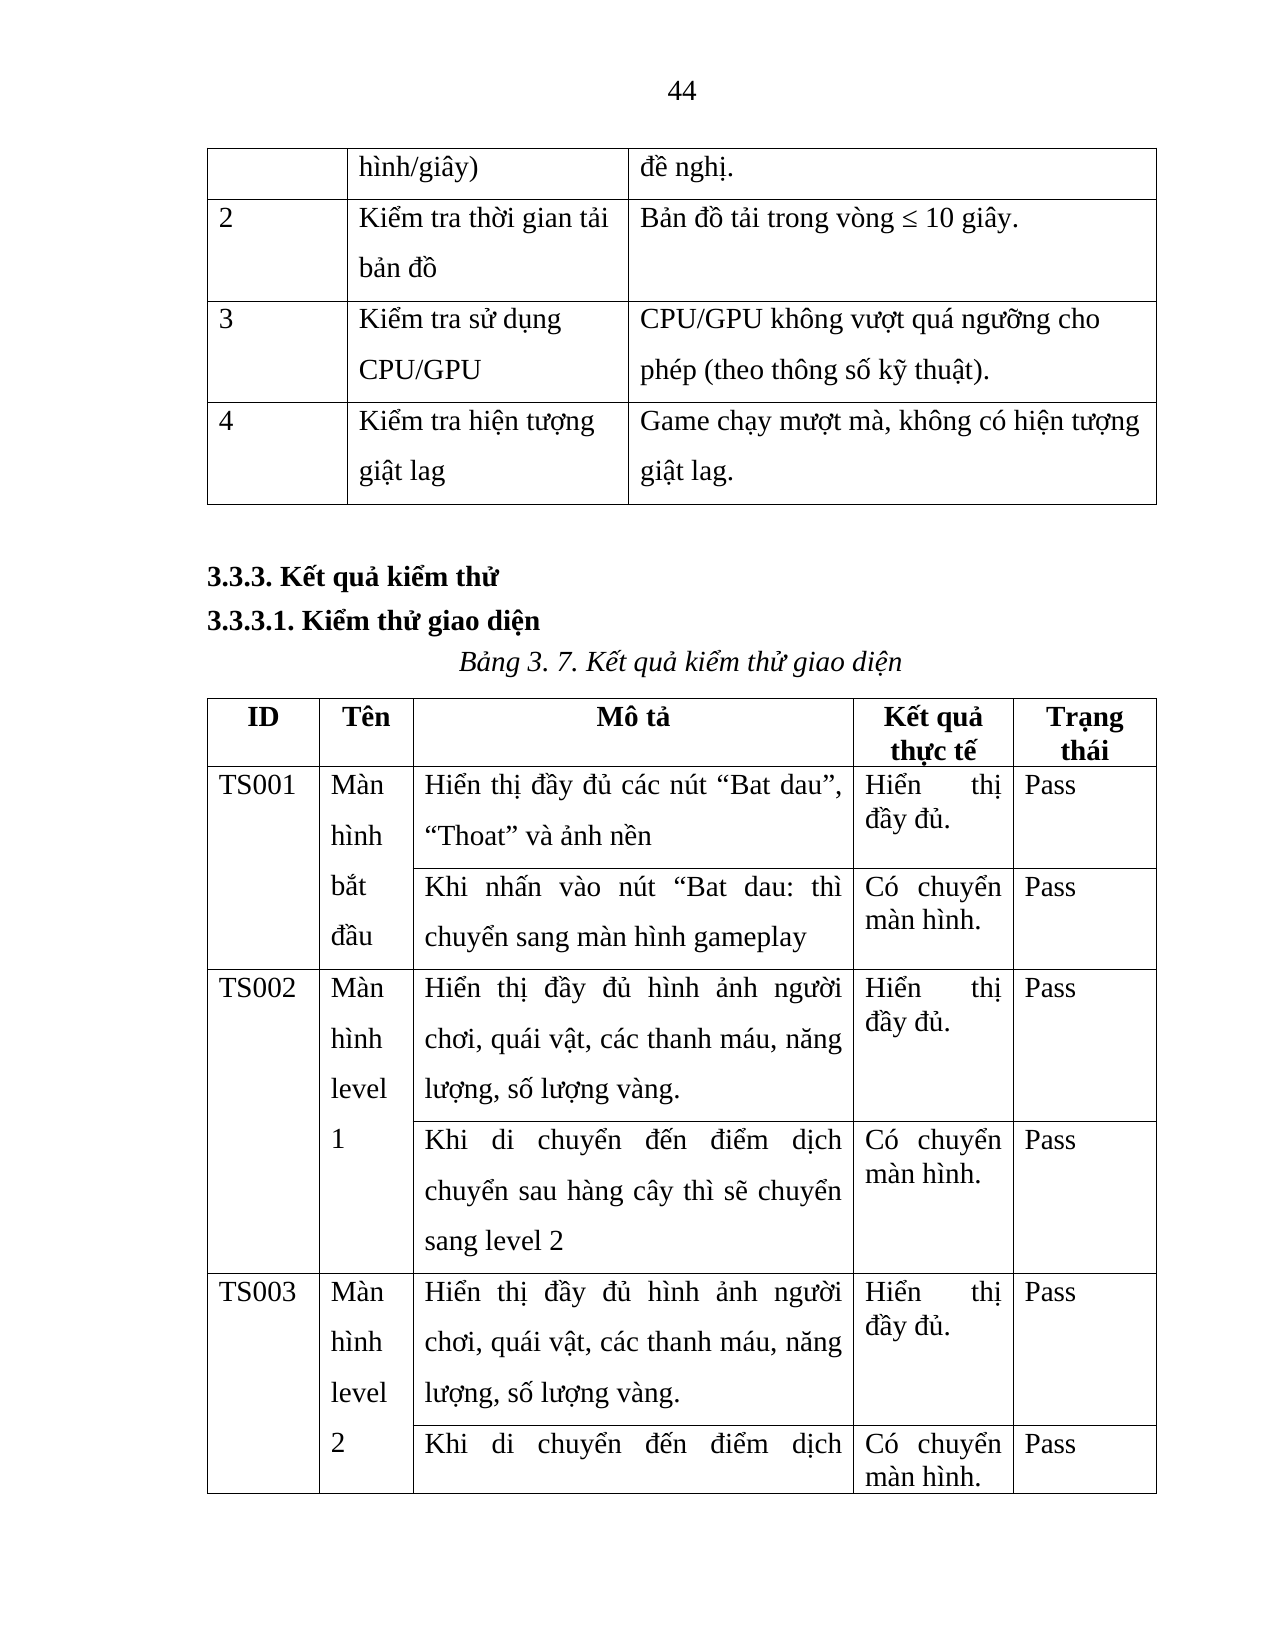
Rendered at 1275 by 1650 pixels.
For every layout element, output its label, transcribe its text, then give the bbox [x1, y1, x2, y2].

table_cell Hiển thị đầy đủ các nút “Bat dau”, “Thoat” và ảnh nền [414, 767, 853, 868]
table_cell Hiển thị đầy đủ hình ảnh người chơi, quái vật, các thanh máu, năng lượng, số lượng vàng. [414, 970, 853, 1121]
table_cell Kiểm tra thời gian tải bản đồ [348, 200, 628, 301]
table_cell Có chuyển màn hình. [854, 1426, 1013, 1493]
table_cell Khi di chuyển đến điểm dịch chuyển sau hàng cây thì sẽ chuyển sang level 2 [414, 1122, 853, 1273]
table_header Tên [320, 699, 413, 766]
table_cell 3 [208, 302, 347, 402]
table_cell Game chạy mượt mà, không có hiện tượng giật lag. [629, 403, 1156, 504]
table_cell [414, 1426, 853, 1493]
table_cell 2 [208, 200, 347, 301]
table_cell Pass [1014, 1426, 1156, 1493]
table_cell CPU/GPU không vượt quá ngưỡng cho phép (theo thông số kỹ thuật). [629, 302, 1156, 402]
table_header Mô tả [414, 699, 853, 766]
table_header ID [208, 699, 319, 766]
table_cell Kiểm tra hiện tượng giật lag [348, 403, 628, 504]
table_cell Pass [1014, 1122, 1156, 1273]
text Bảng 3. 7. Kết quả kiểm thử giao diện [207, 644, 1157, 677]
table_cell Có chuyển màn hình. [854, 1122, 1013, 1273]
table_cell TS001 [208, 767, 319, 969]
table_cell Hiển thị đầy đủ. [854, 970, 1013, 1121]
table_cell Màn hình level 1 [320, 970, 413, 1273]
table_cell Có chuyển màn hình. [854, 869, 1013, 969]
table_cell Pass [1014, 767, 1156, 868]
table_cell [414, 1274, 853, 1425]
table_cell TS002 [208, 970, 319, 1273]
table_cell Kiểm tra sử dụng CPU/GPU [348, 302, 628, 402]
table_cell Màn hình bắt đầu [320, 767, 413, 969]
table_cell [348, 149, 628, 199]
table_header Kết quả thực tế [854, 699, 1013, 766]
subtitle 3.3.3.1. Kiểm thử giao diện [207, 603, 1157, 637]
table_cell Hiển thị đầy đủ. [854, 767, 1013, 868]
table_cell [629, 149, 1156, 199]
table_cell Bản đồ tải trong vòng ≤ 10 giây. [629, 200, 1156, 301]
table_cell TS003 [208, 1274, 319, 1493]
table_cell Pass [1014, 869, 1156, 969]
table_cell Pass [1014, 1274, 1156, 1425]
table_cell Khi nhấn vào nút “Bat dau: thì chuyển sang màn hình gameplay [414, 869, 853, 969]
table_cell 1 [208, 149, 347, 199]
table_header Trạng thái [1014, 699, 1156, 766]
table_cell Hiển thị đầy đủ. [854, 1274, 1013, 1425]
table_cell 4 [208, 403, 347, 504]
table_cell Màn hình level 2 [320, 1274, 413, 1493]
subtitle 3.3.3. Kết quả kiểm thử [207, 559, 1157, 593]
table_cell Pass [1014, 970, 1156, 1121]
